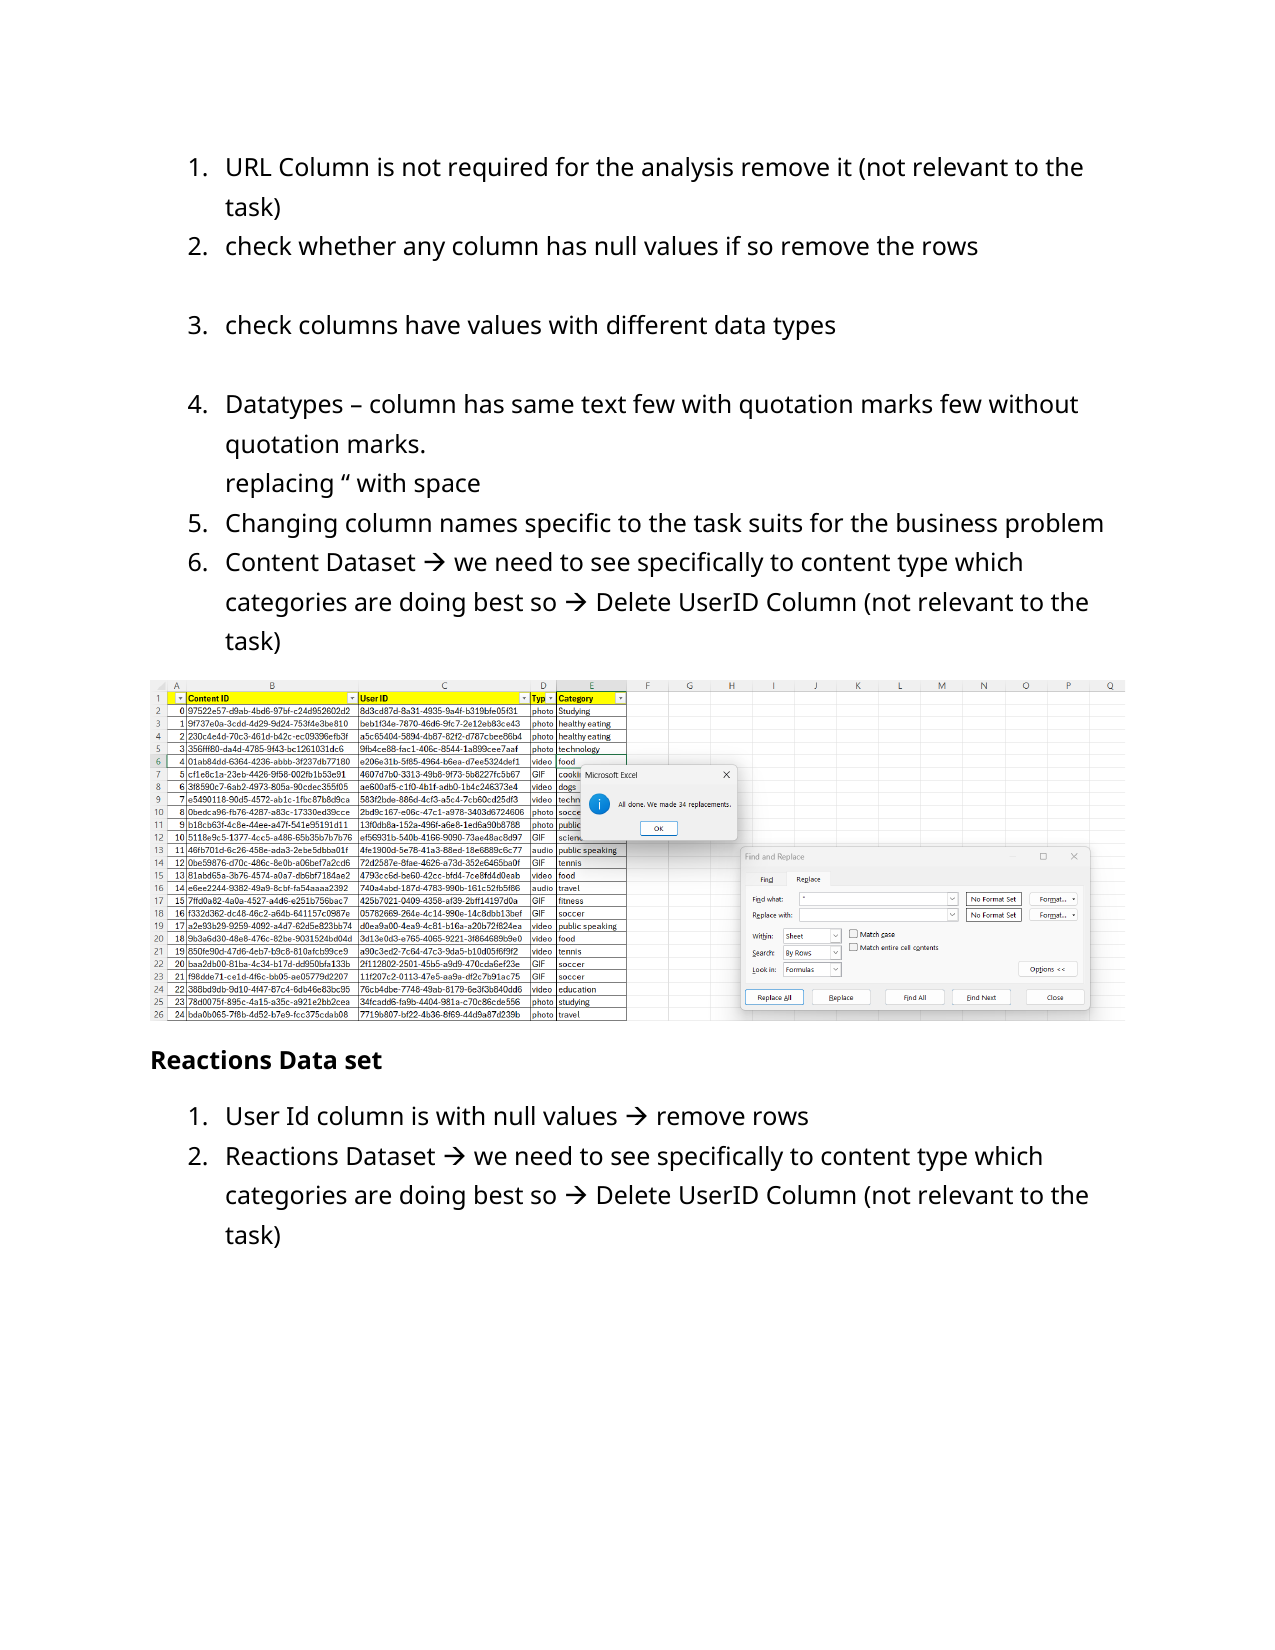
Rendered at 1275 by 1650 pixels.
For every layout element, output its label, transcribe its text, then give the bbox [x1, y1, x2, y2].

list Datatypes – column has same text few with quotation marks few without quotation marks. replacing “ with space [187, 387, 1125, 500]
list Content Dataset we need to see specifically to content type which categories are doing best so Delete UserID Column (not relevant to the task) [187, 545, 1125, 658]
list Reactions Dataset we need to see specifically to content type which categories are doing best so Delete UserID Column (not relevant to the task) [187, 1138, 1125, 1252]
list check columns have values with different data types [187, 308, 1125, 381]
list User Id column is with null values remove rows [187, 1099, 1125, 1133]
list URL Column is not required for the analysis remove it (not relevant to the task) [187, 150, 1125, 223]
list Changing column names specific to the task suits for the business problem [187, 505, 1125, 539]
list check whether any column has null values if so remove the rows [187, 229, 1125, 302]
text Reactions Data set [150, 1043, 1125, 1077]
picture [150, 680, 1125, 1021]
